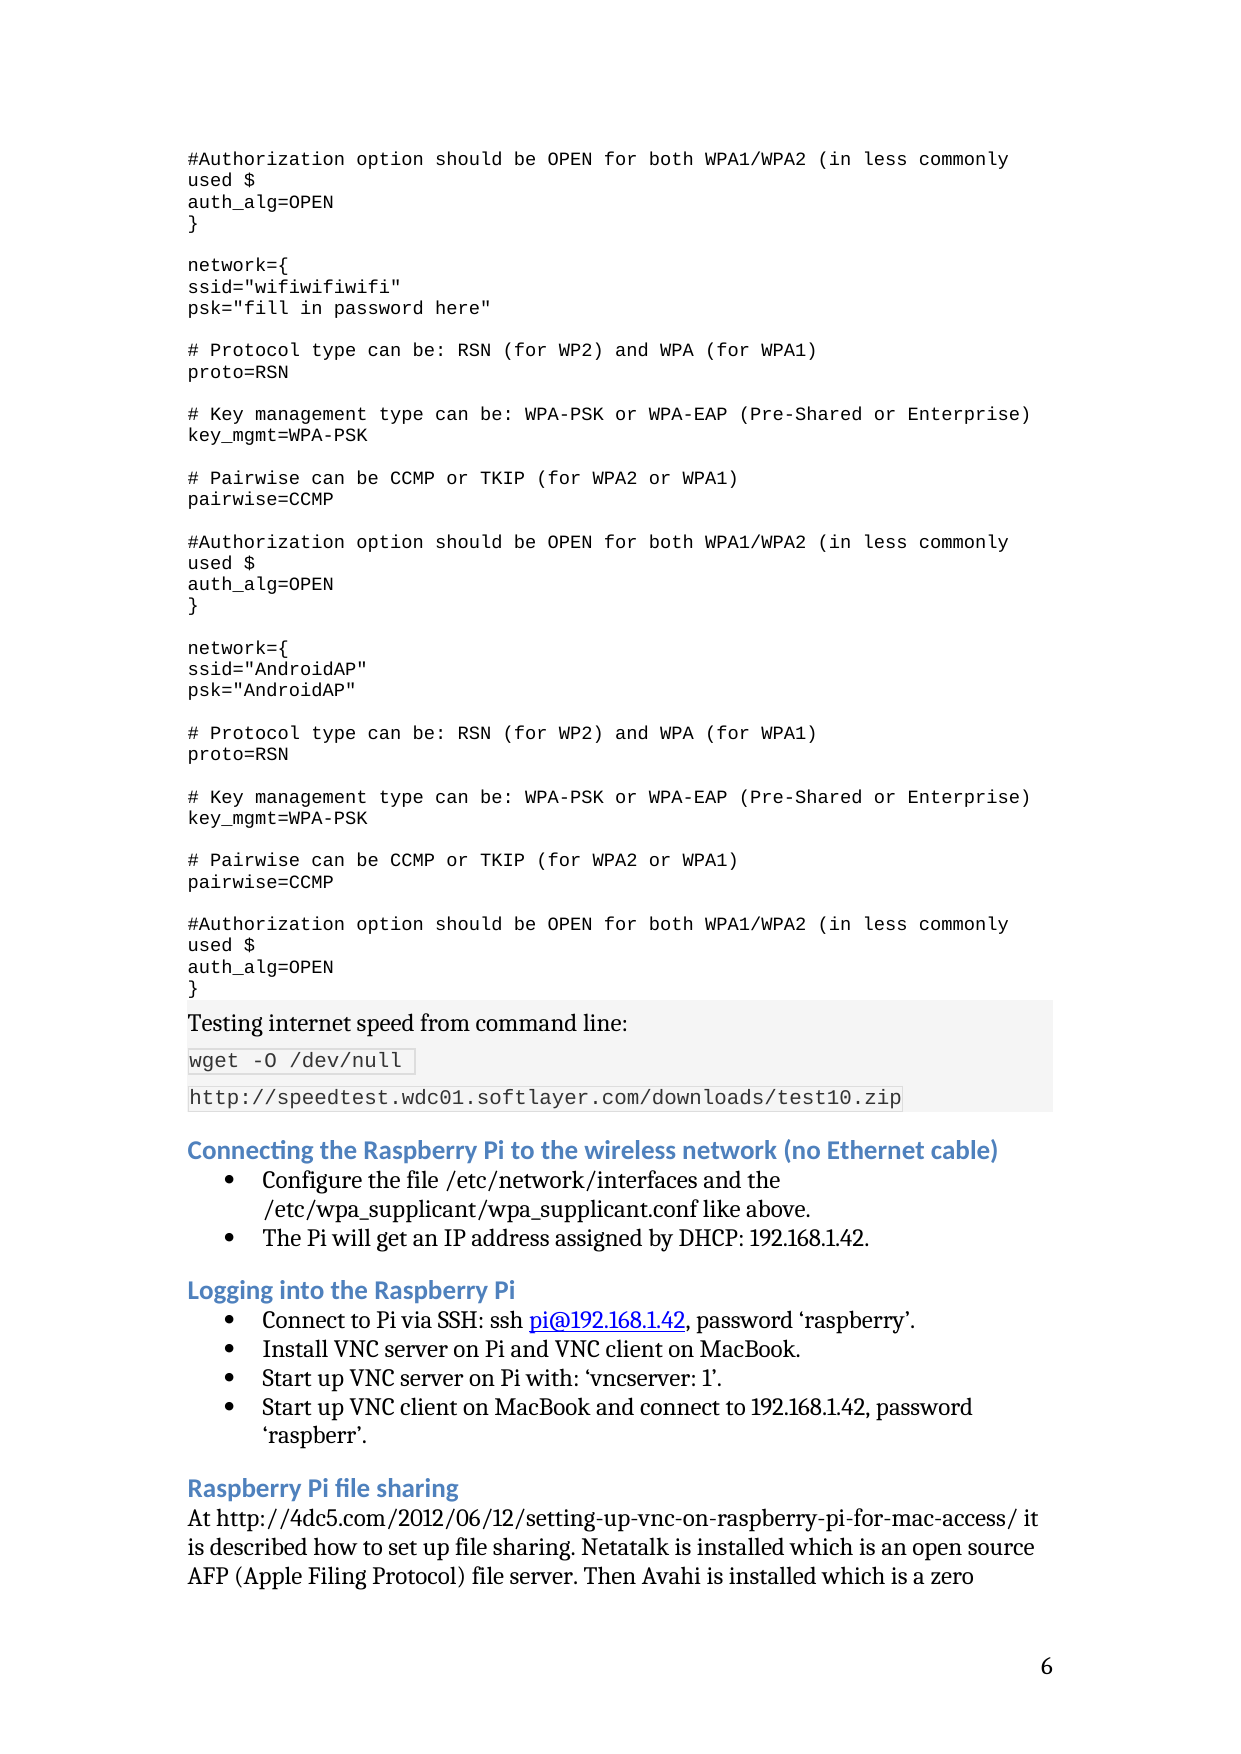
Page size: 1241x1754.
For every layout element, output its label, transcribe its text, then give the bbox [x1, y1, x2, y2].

text ssid="AndroidAP" [187, 660, 1053, 681]
text #Authorization option should be OPEN for both WPA1/WPA2 (in less commonly used $ [187, 532, 1053, 575]
text key_mgmt=WPA-PSK [187, 809, 1053, 830]
text #Authorization option should be OPEN for both WPA1/WPA2 (in less commonly used $ [187, 150, 1053, 192]
text pairwise=CCMP [187, 490, 1053, 511]
text auth_alg=OPEN [187, 575, 1053, 596]
text pairwise=CCMP [187, 872, 1053, 894]
text # Key management type can be: WPA-PSK or WPA-EAP (Pre-Shared or Enterprise) [187, 787, 1053, 809]
text # Pairwise can be CCMP or TKIP (for WPA2 or WPA1) [187, 469, 1053, 490]
list Start up VNC server on Pi with: ‘vncserver: 1’. [225, 1364, 1053, 1393]
text } [187, 214, 1053, 235]
text # Protocol type can be: RSN (for WP2) and WPA (for WPA1) [187, 724, 1053, 745]
text proto=RSN [187, 745, 1053, 766]
text psk="fill in password here" [187, 299, 1053, 320]
text } [187, 596, 1053, 617]
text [187, 1504, 1053, 1590]
text auth_alg=OPEN [187, 192, 1053, 214]
text } [187, 979, 1053, 1000]
text key_mgmt=WPA-PSK [187, 426, 1053, 447]
text ssid="wifiwifiwifi" [187, 277, 1053, 299]
list Install VNC server on Pi and VNC client on MacBook. [225, 1335, 1053, 1364]
text proto=RSN [187, 362, 1053, 384]
text # Pairwise can be CCMP or TKIP (for WPA2 or WPA1) [187, 851, 1053, 872]
list Connect to Pi via SSH: ssh pi@192.168.1.42, password ‘raspberry’. [225, 1306, 1053, 1335]
text network={ [187, 256, 1053, 277]
list Start up VNC client on MacBook and connect to 192.168.1.42, password ‘raspberr’. [225, 1393, 1053, 1450]
subtitle Connecting the Raspberry Pi to the wireless network (no Ethernet cable) [187, 1133, 1053, 1166]
list The Pi will get an IP address assigned by DHCP: 192.168.1.42. [225, 1224, 1053, 1253]
text #Authorization option should be OPEN for both WPA1/WPA2 (in less commonly used $ [187, 915, 1053, 957]
list Configure the file /etc/network/interfaces and the /etc/wpa_supplicant/wpa_supplicant.conf like above. [225, 1166, 1053, 1224]
text auth_alg=OPEN [187, 957, 1053, 979]
text # Key management type can be: WPA-PSK or WPA-EAP (Pre-Shared or Enterprise) [187, 405, 1053, 426]
text psk="AndroidAP" [187, 681, 1053, 702]
text # Protocol type can be: RSN (for WP2) and WPA (for WPA1) [187, 341, 1053, 362]
subtitle Raspberry Pi file sharing [187, 1471, 1053, 1504]
text Testing internet speed from command line: wget -O /dev/null http://speedtest.wdc01.softlayer.com/downloads/test10.zip [187, 1000, 1053, 1112]
text network={ [187, 639, 1053, 660]
subtitle Logging into the Raspberry Pi [187, 1273, 1053, 1306]
